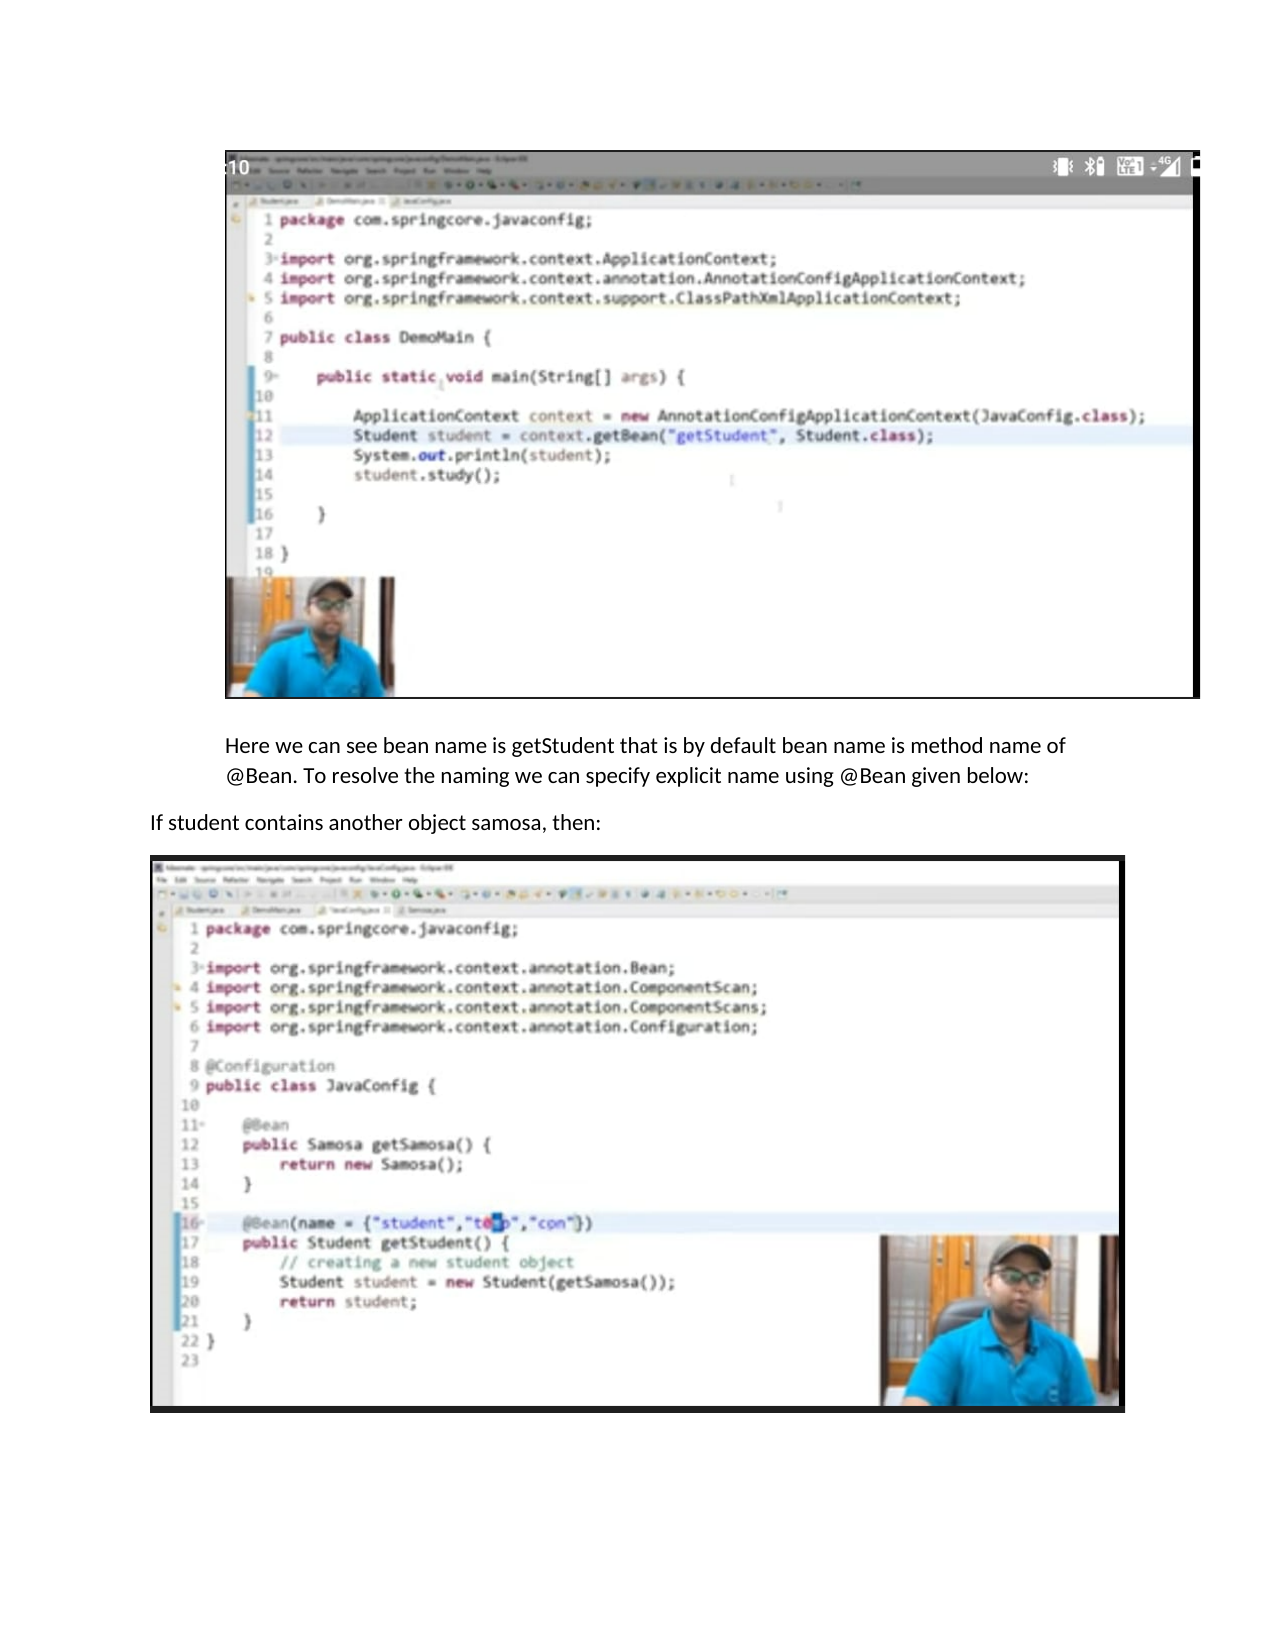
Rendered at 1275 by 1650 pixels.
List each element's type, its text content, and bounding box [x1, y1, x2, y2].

list Here we can see bean name is getStudent that is by default bean name is method name of @Bean. To resolve the naming we can specify explicit name using @Bean given below: [225, 731, 1125, 789]
picture [225, 150, 1200, 699]
picture [150, 855, 1125, 1413]
text If student contains another object samosa, then: [150, 808, 1125, 836]
